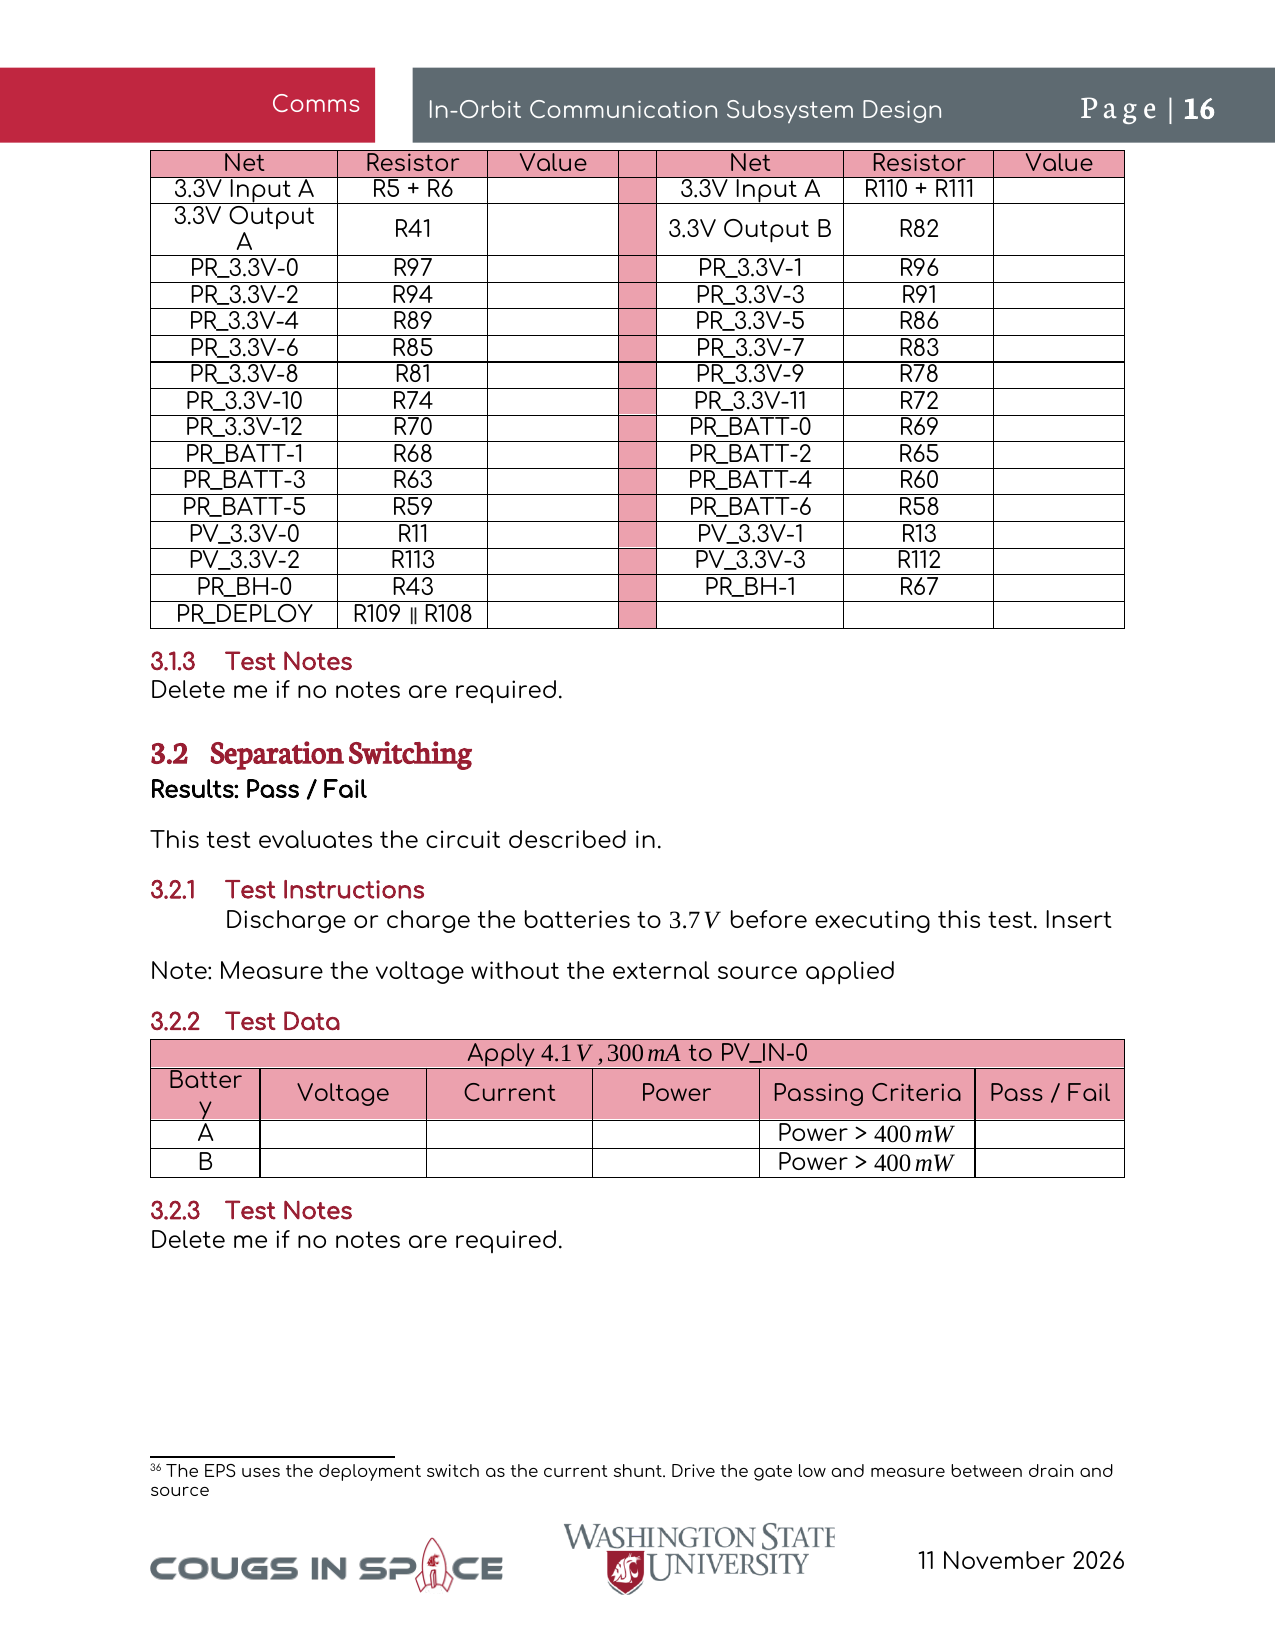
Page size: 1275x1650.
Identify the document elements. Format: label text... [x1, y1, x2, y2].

table_cell [619, 602, 656, 628]
table_cell R11 [338, 522, 487, 547]
table_cell PR_BATT-5 [151, 495, 337, 521]
table_cell [488, 256, 618, 282]
table_cell [488, 602, 618, 628]
table_cell 3.3V Output A [151, 204, 337, 255]
table_cell [261, 1149, 426, 1177]
text This test evaluates the circuit described in. [150, 828, 1125, 853]
table_cell [619, 283, 656, 308]
table_cell PR_3.3V-2 [151, 283, 337, 308]
subtitle Test Data [150, 1009, 1125, 1035]
table_cell [994, 469, 1124, 494]
table_cell R97 [338, 256, 487, 282]
table_cell R67 [844, 575, 993, 601]
table_cell [619, 575, 656, 601]
table_header Net [657, 151, 843, 177]
table_cell R96 [844, 256, 993, 282]
table_cell PR_3.3V-4 [151, 309, 337, 335]
table_cell [994, 204, 1124, 255]
table_cell [619, 336, 656, 361]
table_cell [619, 363, 656, 388]
table_cell [619, 442, 656, 468]
table_cell Pass / Fail [976, 1069, 1124, 1119]
table_cell [488, 336, 618, 361]
table_cell [593, 1121, 759, 1148]
table_cell [488, 204, 618, 255]
table_cell PV_3.3V-0 [151, 522, 337, 547]
table_cell PR_3.3V-10 [151, 389, 337, 414]
table_cell PR_BATT-2 [657, 442, 843, 468]
table_cell [488, 363, 618, 388]
table_cell [994, 336, 1124, 361]
table_header Value [994, 151, 1124, 177]
picture [150, 1537, 503, 1594]
table_cell [261, 1121, 426, 1148]
table_cell [488, 575, 618, 601]
table_cell [994, 389, 1124, 414]
table_cell R83 [844, 336, 993, 361]
table_cell R74 [338, 389, 487, 414]
table_cell [994, 256, 1124, 282]
table_cell R69 [844, 416, 993, 441]
table_cell R13 [844, 522, 993, 547]
table_cell PR_BH-0 [151, 575, 337, 601]
table_cell PR_BATT-6 [657, 495, 843, 521]
table_cell R41 [338, 204, 487, 255]
table_cell PR_3.3V-11 [657, 389, 843, 414]
picture [562, 1522, 835, 1594]
table_header Apply to PV_IN-0 [151, 1040, 1124, 1067]
table_cell A [151, 1121, 259, 1148]
table_cell [994, 178, 1124, 203]
table_cell [994, 495, 1124, 521]
table_cell R43 [338, 575, 487, 601]
subtitle Test Notes [150, 1199, 1125, 1224]
table_cell [994, 522, 1124, 547]
table_cell [488, 309, 618, 335]
table_cell R72 [844, 389, 993, 414]
table_cell 3.3V Input A [657, 178, 843, 203]
table_header Resistor [338, 151, 487, 177]
table_cell [619, 309, 656, 335]
text Discharge or charge the batteries to before executing this test. Insert [150, 907, 1125, 935]
table_cell [619, 495, 656, 521]
table_cell R86 [844, 309, 993, 335]
table_cell R5 + R6 [338, 178, 487, 203]
table_cell [994, 442, 1124, 468]
subtitle Separation Switching [150, 729, 1125, 771]
table_cell PR_3.3V-1 [657, 256, 843, 282]
table_cell R78 [844, 363, 993, 388]
table_cell [488, 469, 618, 494]
table_cell [994, 549, 1124, 574]
table_cell [619, 549, 656, 574]
table_cell R68 [338, 442, 487, 468]
table_cell R60 [844, 469, 993, 494]
table_cell R113 [338, 549, 487, 574]
table_cell [619, 416, 656, 441]
table_cell [427, 1121, 592, 1148]
table_cell Power [593, 1069, 759, 1119]
table_cell R58 [844, 495, 993, 521]
table_cell R63 [338, 469, 487, 494]
table_cell [488, 283, 618, 308]
table_cell [619, 256, 656, 282]
table_cell 3.3V Input A [151, 178, 337, 203]
table_cell [488, 416, 618, 441]
table_header [619, 151, 656, 177]
table_cell Current [427, 1069, 592, 1119]
table_cell PR_BH-1 [657, 575, 843, 601]
text Results: Pass / Fail [150, 777, 1125, 803]
table_cell [488, 178, 618, 203]
table_cell [657, 602, 843, 628]
table_cell PR_3.3V-5 [657, 309, 843, 335]
table_cell R89 [338, 309, 487, 335]
table_cell [619, 389, 656, 414]
table_cell Power > [760, 1149, 974, 1177]
table_cell Passing Criteria [760, 1069, 974, 1119]
table_cell R94 [338, 283, 487, 308]
table_cell [994, 602, 1124, 628]
subtitle Test Notes [150, 649, 1125, 675]
text Note: Measure the voltage without the external source applied [150, 959, 1125, 985]
table_cell [427, 1149, 592, 1177]
table_cell PR_BATT-4 [657, 469, 843, 494]
table_cell PR_3.3V-6 [151, 336, 337, 361]
table_cell [619, 522, 656, 547]
table_cell R110 + R111 [844, 178, 993, 203]
table_cell Power > [760, 1121, 974, 1148]
table_cell [593, 1149, 759, 1177]
table_cell B [151, 1149, 259, 1177]
table_cell [994, 363, 1124, 388]
table_cell R81 [338, 363, 487, 388]
table_header Net [151, 151, 337, 177]
table_cell [619, 469, 656, 494]
table_header Value [488, 151, 618, 177]
table_header Resistor [844, 151, 993, 177]
table_cell R112 [844, 549, 993, 574]
table_cell [994, 283, 1124, 308]
table_cell R85 [338, 336, 487, 361]
table_cell [976, 1121, 1124, 1148]
table_cell PR_3.3V-0 [151, 256, 337, 282]
table_cell R70 [338, 416, 487, 441]
text Delete me if no notes are required. [150, 679, 1125, 704]
table_cell PR_3.3V-12 [151, 416, 337, 441]
table_cell R59 [338, 495, 487, 521]
table_cell PV_3.3V-1 [657, 522, 843, 547]
table_cell [976, 1149, 1124, 1177]
subtitle Test Instructions [150, 878, 1125, 903]
table_cell Battery [151, 1069, 259, 1119]
table_cell PR_3.3V-9 [657, 363, 843, 388]
table_cell [488, 389, 618, 414]
table_cell [488, 549, 618, 574]
table_cell 3.3V Output B [657, 204, 843, 255]
table_cell Voltage [261, 1069, 426, 1119]
table_cell [994, 416, 1124, 441]
table_cell [488, 522, 618, 547]
table_cell [488, 442, 618, 468]
table_cell R109 ∥ R108 [338, 602, 487, 628]
table_cell R82 [844, 204, 993, 255]
table_cell [488, 495, 618, 521]
table_cell PR_DEPLOY [151, 602, 337, 628]
table_cell PR_BATT-3 [151, 469, 337, 494]
table_cell [994, 309, 1124, 335]
table_cell PR_BATT-1 [151, 442, 337, 468]
table_cell [619, 178, 656, 203]
text Delete me if no notes are required. [150, 1228, 1125, 1253]
table_cell R91 [844, 283, 993, 308]
table_cell PR_3.3V-8 [151, 363, 337, 388]
table_cell PV_3.3V-2 [151, 549, 337, 574]
table_cell PV_3.3V-3 [657, 549, 843, 574]
table_cell [619, 204, 656, 255]
table_cell [844, 602, 993, 628]
table_cell R65 [844, 442, 993, 468]
table_cell [994, 575, 1124, 601]
table_cell PR_BATT-0 [657, 416, 843, 441]
table_cell PR_3.3V-3 [657, 283, 843, 308]
table_cell PR_3.3V-7 [657, 336, 843, 361]
